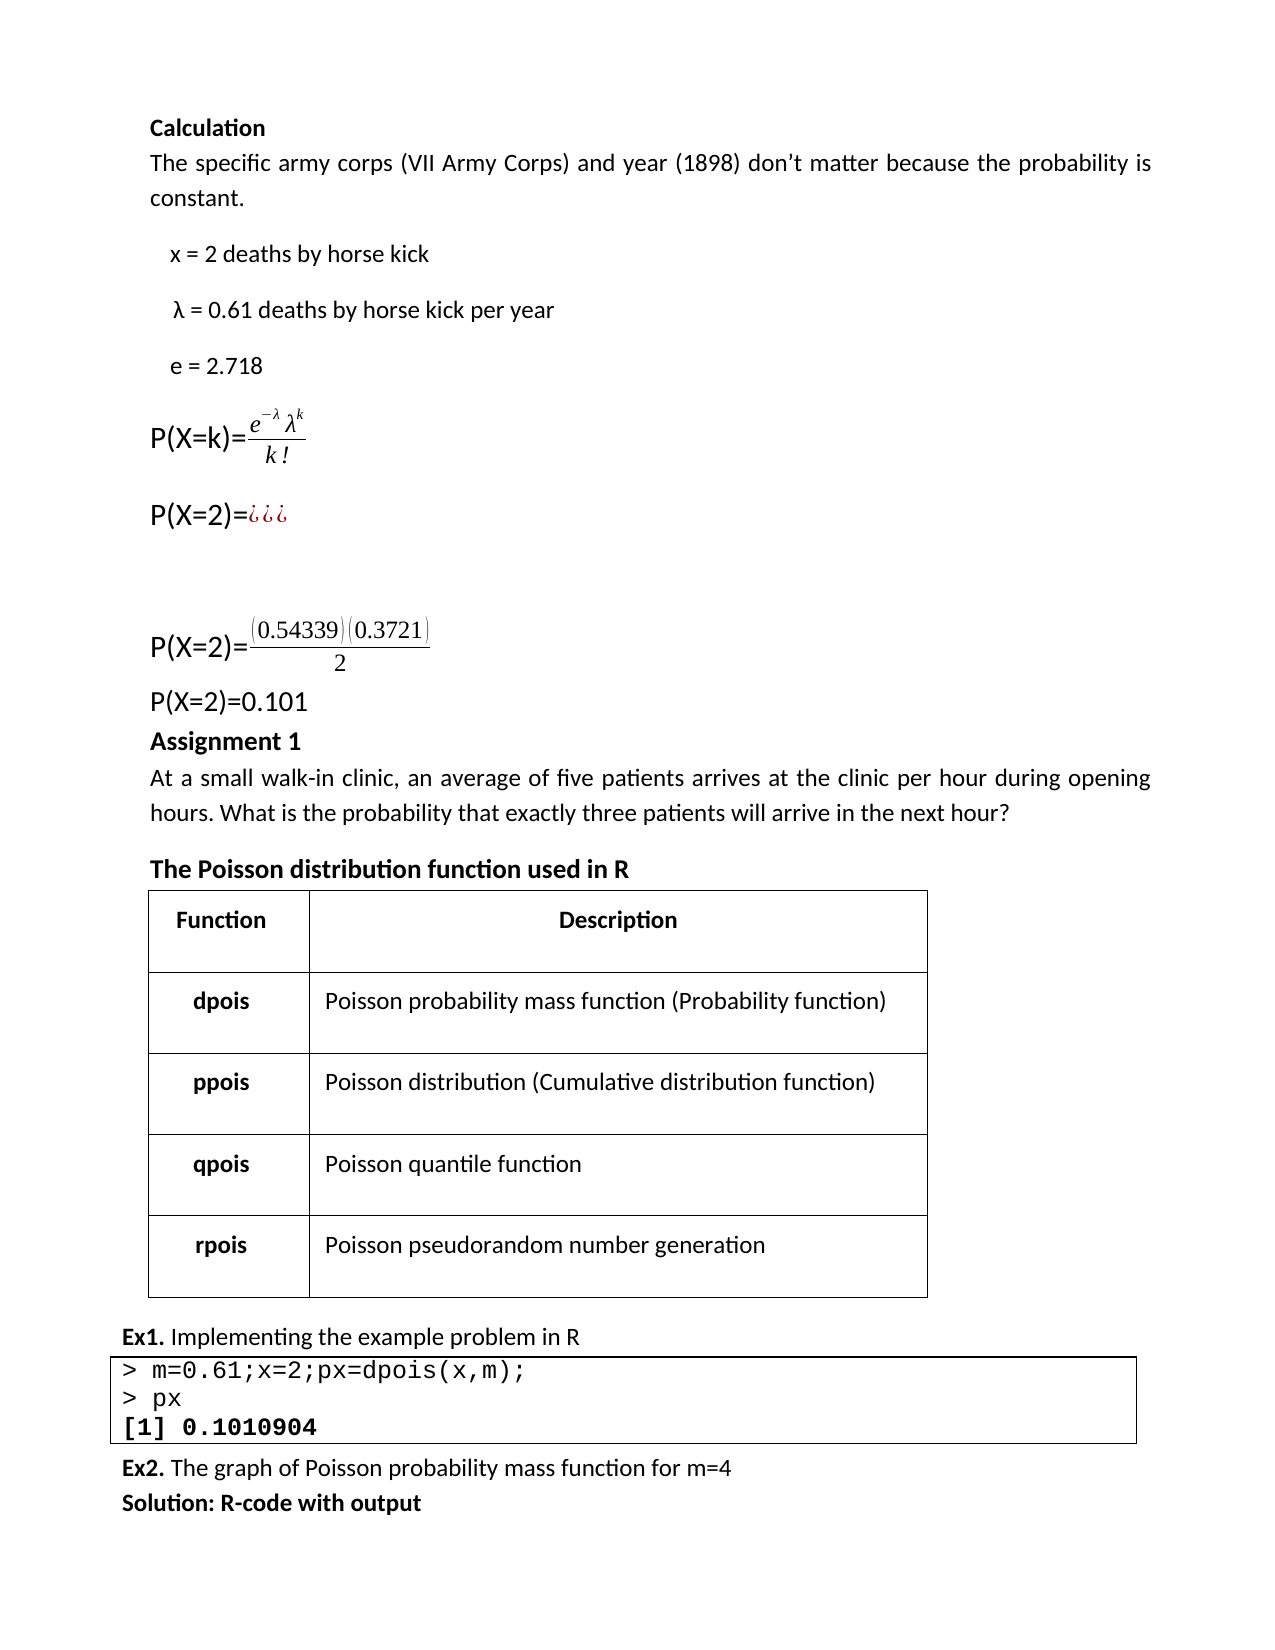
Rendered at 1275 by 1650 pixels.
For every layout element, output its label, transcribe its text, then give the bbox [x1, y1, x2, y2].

text λ = 0.61 deaths by horse kick per year [150, 294, 1153, 325]
text Ex2. The graph of Poisson probability mass function for m=4 [122, 1452, 1153, 1483]
text P(X=2)= [150, 615, 1153, 677]
text The Poisson distribution function used in R [150, 852, 1153, 886]
text Assignment 1 [150, 724, 1153, 757]
table_header Function [149, 891, 309, 972]
table_cell Poisson pseudorandom number generation [310, 1216, 927, 1297]
text P(X=2)= [150, 495, 1153, 533]
table_cell dpois [149, 973, 309, 1053]
text Solution: R-code with output [122, 1487, 1153, 1518]
text e = 2.718 [150, 350, 1153, 381]
table_cell qpois [149, 1135, 309, 1215]
table_header Description [310, 891, 927, 972]
text Calculation [150, 112, 1153, 143]
table_cell ppois [149, 1054, 309, 1134]
text At a small walk-in clinic, an average of five patients arrives at the clinic per hour during opening hours. What is the probability that exactly three patients will arrive in the next hour? [150, 762, 1153, 827]
text P(X=k)= [150, 406, 1153, 468]
text x = 2 deaths by horse kick [150, 238, 1153, 269]
text Ex1. Implementing the example problem in R [122, 1321, 1153, 1352]
table_cell Poisson quantile function [310, 1135, 927, 1215]
text P(X=2)=0.101 [150, 683, 1153, 718]
table_cell rpois [149, 1216, 309, 1297]
table_header > m=0.61;x=2;px=dpois(x,m); > px [1] 0.1010904 [111, 1358, 1136, 1442]
text The specific army corps (VII Army Corps) and year (1898) don’t matter because the probability is constant. [150, 147, 1153, 213]
table_cell Poisson distribution (Cumulative distribution function) [310, 1054, 927, 1134]
table_cell Poisson probability mass function (Probability function) [310, 973, 927, 1053]
